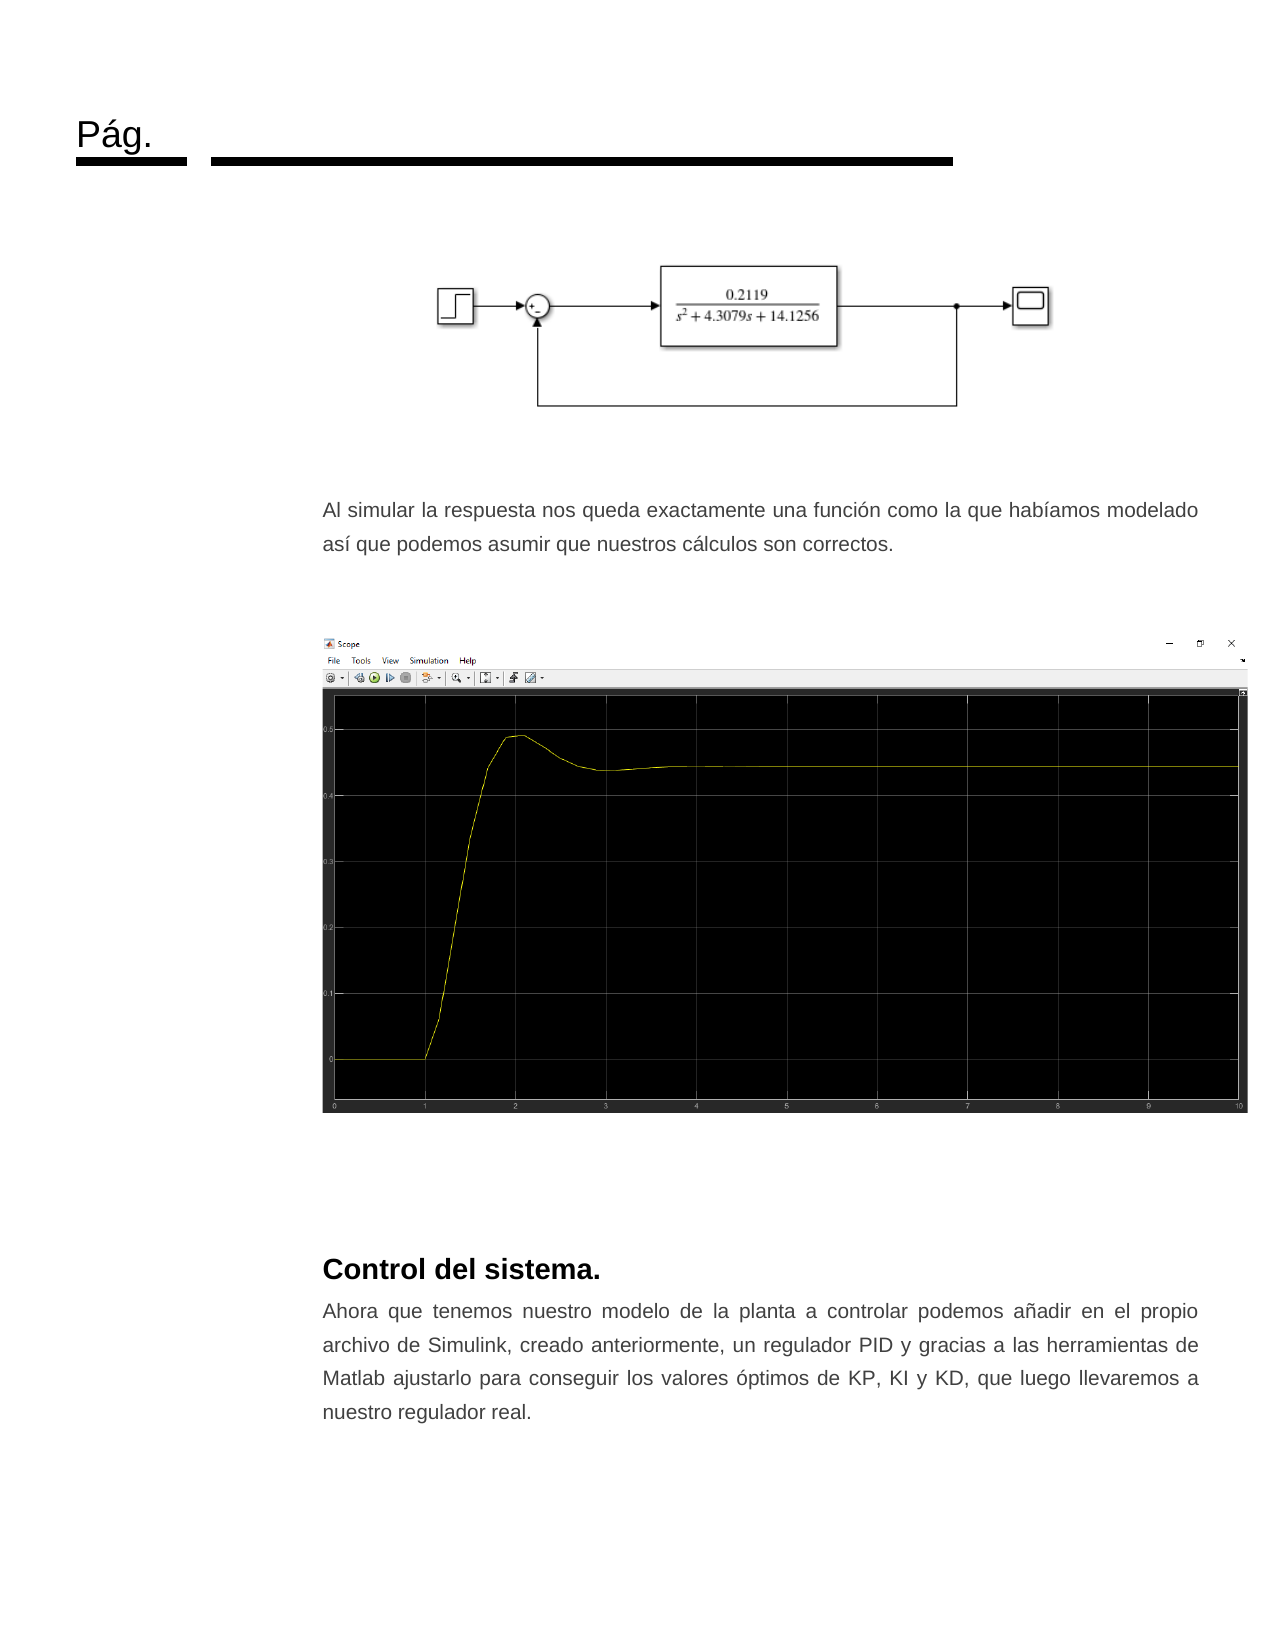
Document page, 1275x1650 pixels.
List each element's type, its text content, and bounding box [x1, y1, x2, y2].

picture [412, 218, 1111, 470]
text Al simular la respuesta nos queda exactamente una función como la que habíamos modelado así que podemos asumir que nuestros cálculos son correctos. [322, 498, 1200, 556]
text Ahora que tenemos nuestro modelo de la planta a controlar podemos añadir en el propio archivo de Simulink, creado anteriormente, un regulador PID y gracias a las herramientas de Matlab ajustarlo para conseguir los valores óptimos de KP, KI y KD, que luego llevaremos a nuestro regulador real. [322, 1299, 1200, 1424]
picture [322, 636, 1248, 1113]
subtitle Control del sistema. [322, 1252, 1200, 1286]
